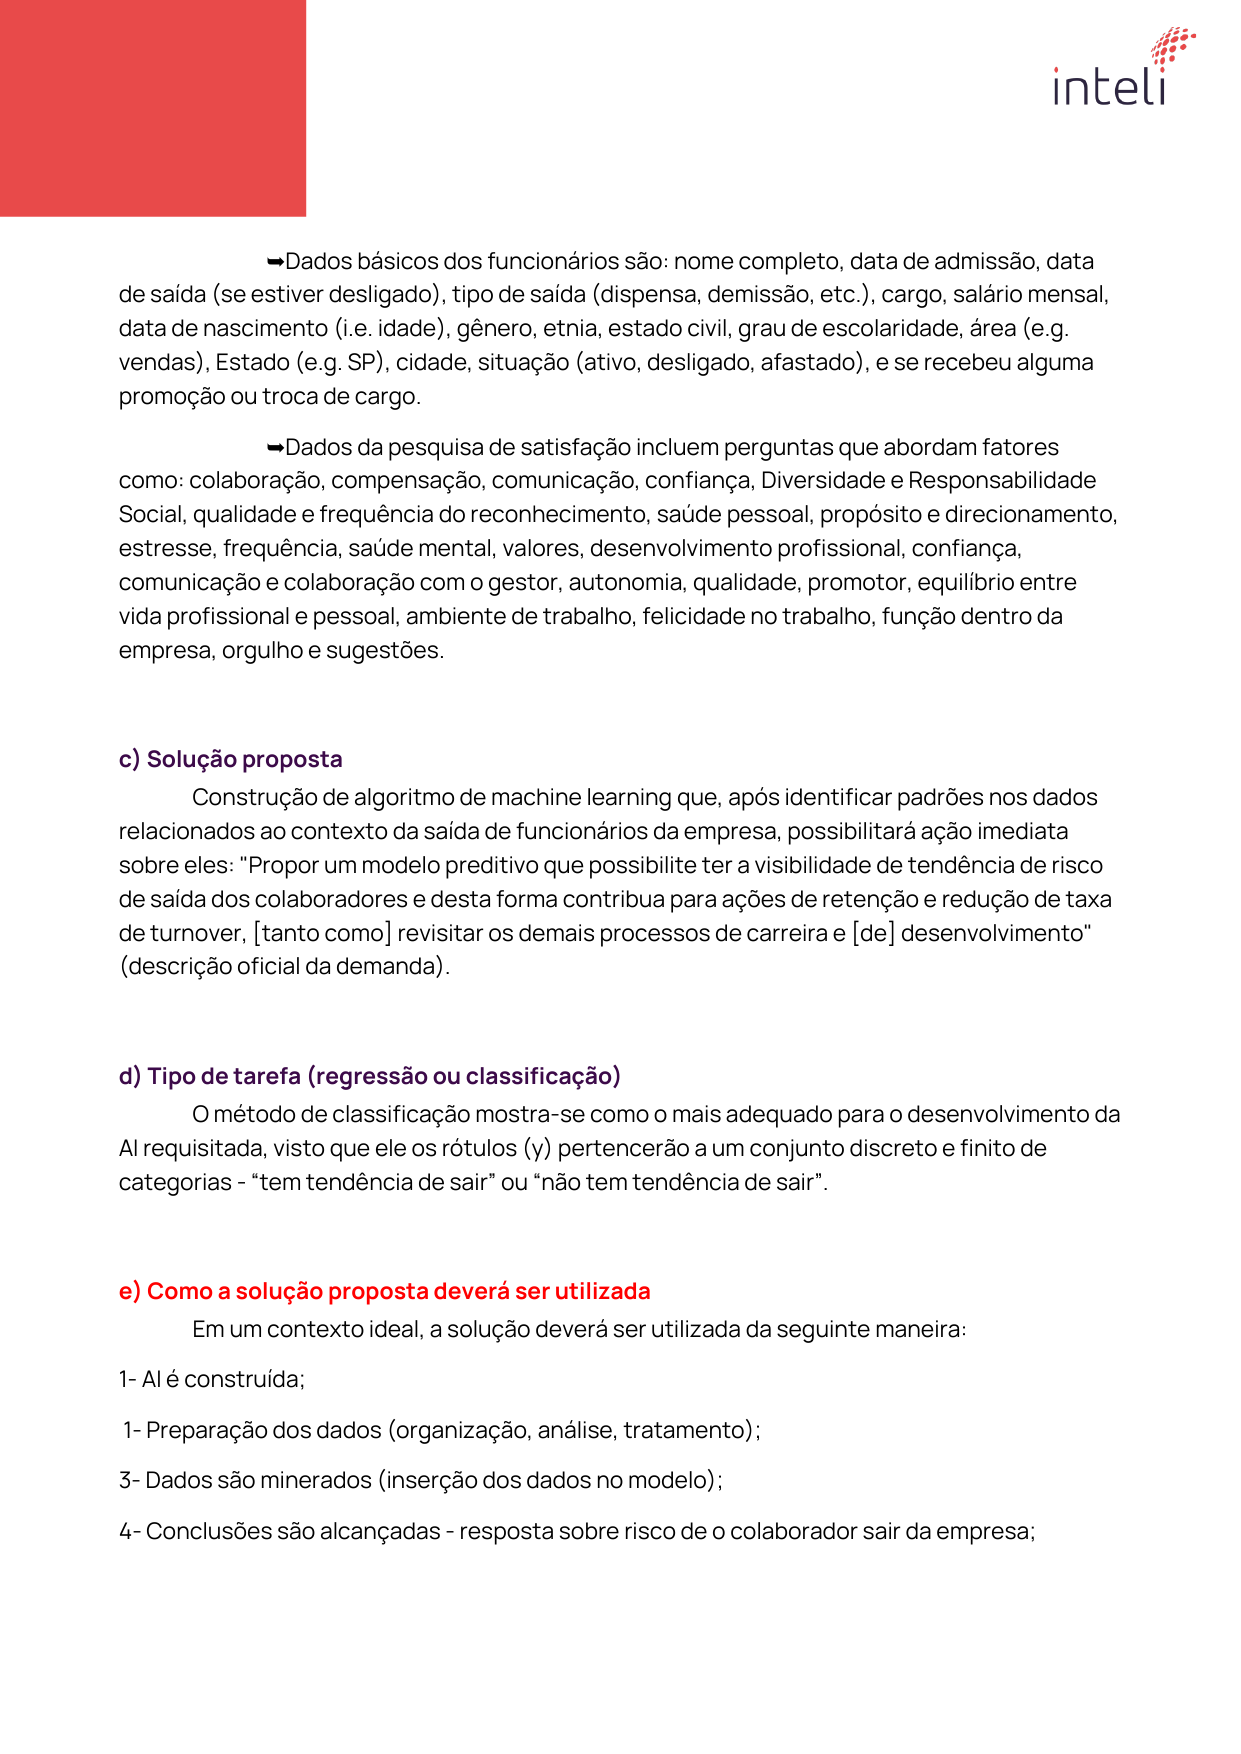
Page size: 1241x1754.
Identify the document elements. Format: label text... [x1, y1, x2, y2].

subtitle e) Como a solução proposta deverá ser utilizada [118, 1275, 1122, 1306]
text 4- Conclusões são alcançadas - resposta sobre risco de o colaborador sair da empresa; [118, 1515, 1122, 1546]
text Em um contexto ideal, a solução deverá ser utilizada da seguinte maneira: [118, 1313, 1122, 1344]
picture [1054, 27, 1197, 105]
text 1- Preparação dos dados (organização, análise, tratamento); [118, 1414, 1122, 1445]
text Construção de algoritmo de machine learning que, após identificar padrões nos dados relacionados ao contexto da saída de funcionários da empresa, possibilitará ação imediata sobre eles: "Propor um modelo preditivo que possibilite ter a visibilidade de tendência de risco de saída dos colaboradores e desta forma contribua para ações de retenção e redução de taxa de turnover, [tanto como] revisitar os demais processos de carreira e [de] desenvolvimento" (descrição oficial da demanda). [118, 781, 1122, 982]
picture [0, 0, 307, 217]
subtitle c) Solução proposta [118, 743, 1122, 774]
text 1- AI é construída; [118, 1363, 1122, 1395]
text ➥Dados básicos dos funcionários são: nome completo, data de admissão, data de saída (se estiver desligado), tipo de saída (dispensa, demissão, etc.), cargo, salário mensal, data de nascimento (i.e. idade), gênero, etnia, estado civil, grau de escolaridade, área (e.g. vendas), Estado (e.g. SP), cidade, situação (ativo, desligado, afastado), e se recebeu alguma promoção ou troca de cargo. [118, 124, 1122, 411]
text 3- Dados são minerados (inserção dos dados no modelo); [118, 1464, 1122, 1496]
subtitle d) Tipo de tarefa (regressão ou classificação) [118, 1060, 1122, 1091]
text ➥Dados da pesquisa de satisfação incluem perguntas que abordam fatores como: colaboração, compensação, comunicação, confiança, Diversidade e Responsabilidade Social, qualidade e frequência do reconhecimento, saúde pessoal, propósito e direcionamento, estresse, frequência, saúde mental, valores, desenvolvimento profissional, confiança, comunicação e colaboração com o gestor, autonomia, qualidade, promotor, equilíbrio entre vida profissional e pessoal, ambiente de trabalho, felicidade no trabalho, função dentro da empresa, orgulho e sugestões. [118, 431, 1122, 665]
text O método de classificação mostra-se como o mais adequado para o desenvolvimento da AI requisitada, visto que ele os rótulos (y) pertencerão a um conjunto discreto e finito de categorias - “tem tendência de sair” ou “não tem tendência de sair”. [118, 1098, 1122, 1197]
